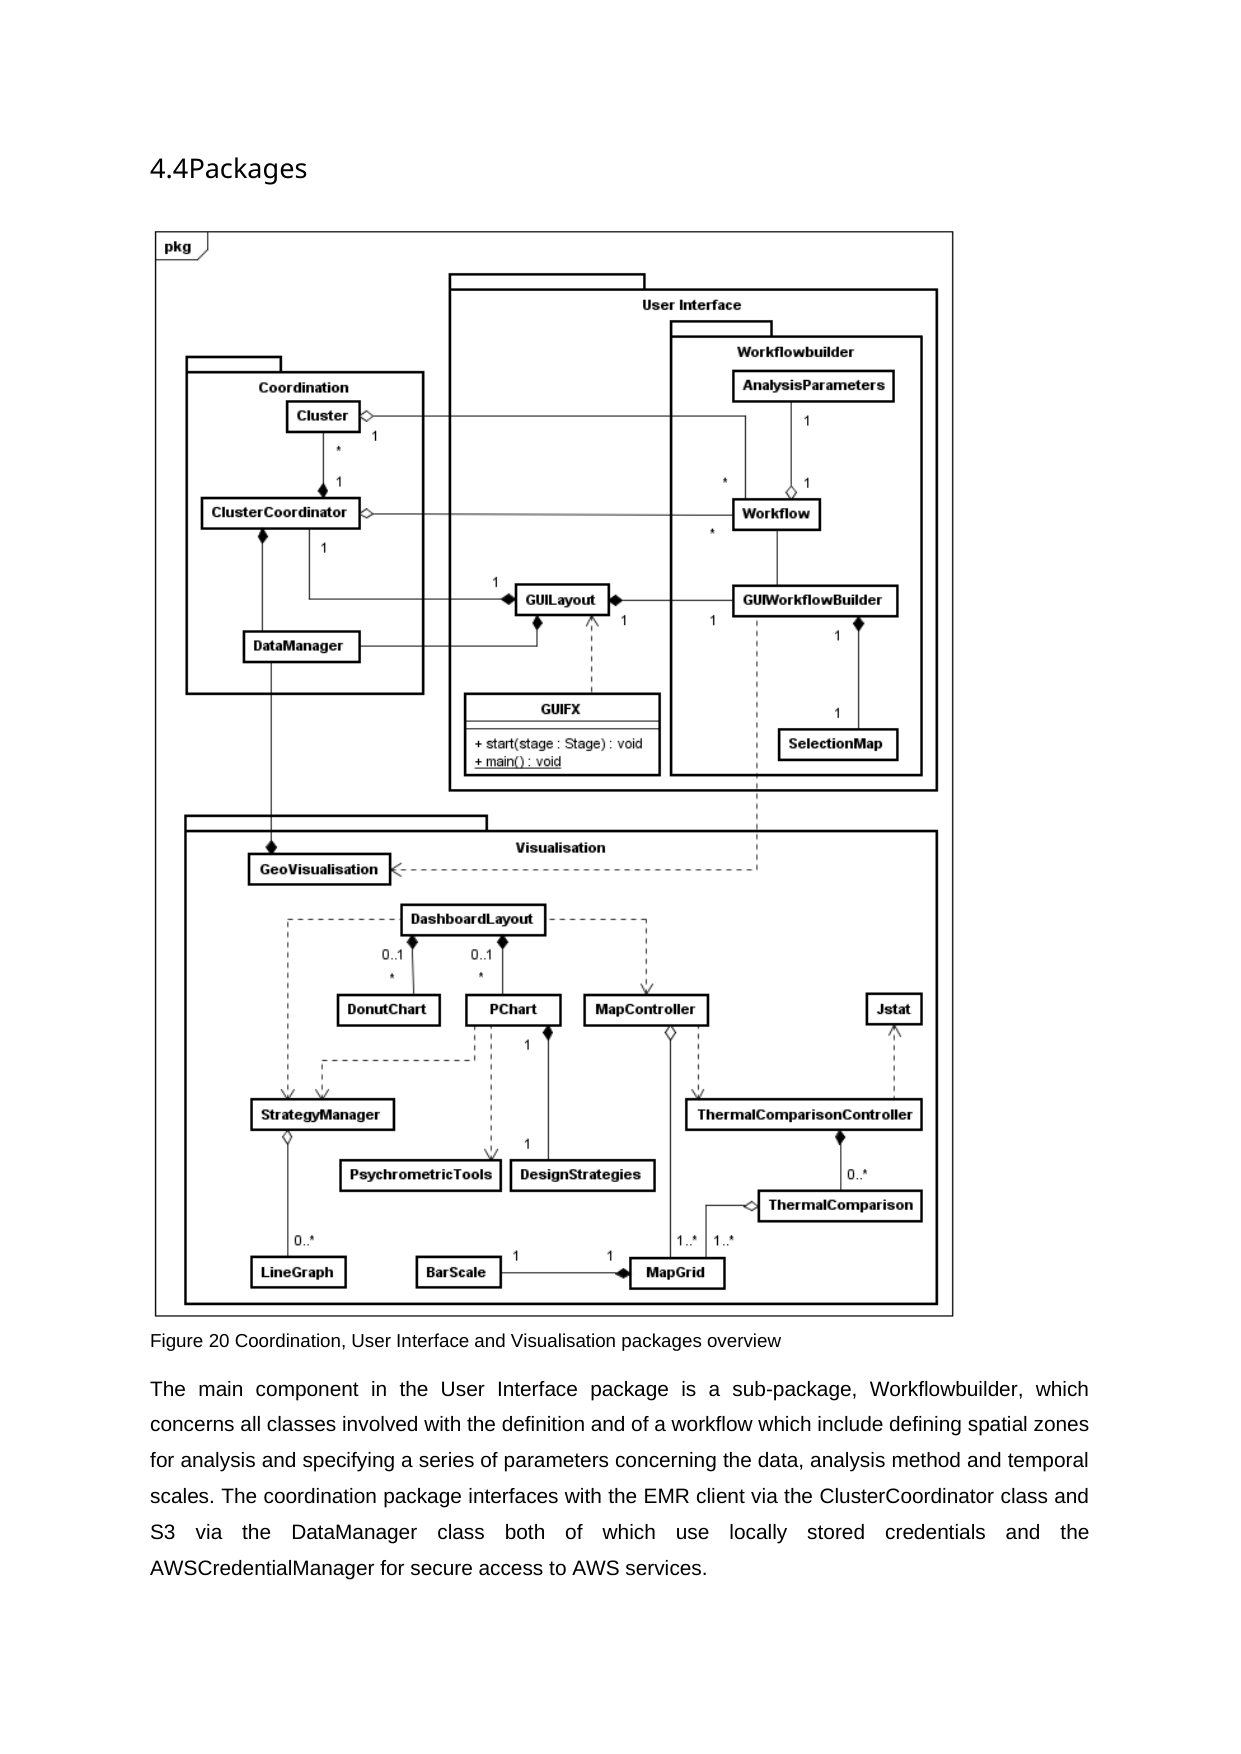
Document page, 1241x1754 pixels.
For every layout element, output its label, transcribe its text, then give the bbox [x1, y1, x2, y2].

text The main component in the User Interface package is a sub-package, Workflowbuilder, which concerns all classes involved with the definition and of a workflow which include defining spatial zones for analysis and specifying a series of parameters concerning the data, analysis method and temporal scales. The coordination package interfaces with the EMR client via the ClusterCoordinator class and S3 via the DataManager class both of which use locally stored credentials and the AWSCredentialManager for secure access to AWS services. [150, 1376, 1090, 1580]
subtitle Packages [150, 150, 1090, 187]
picture [150, 230, 956, 1318]
